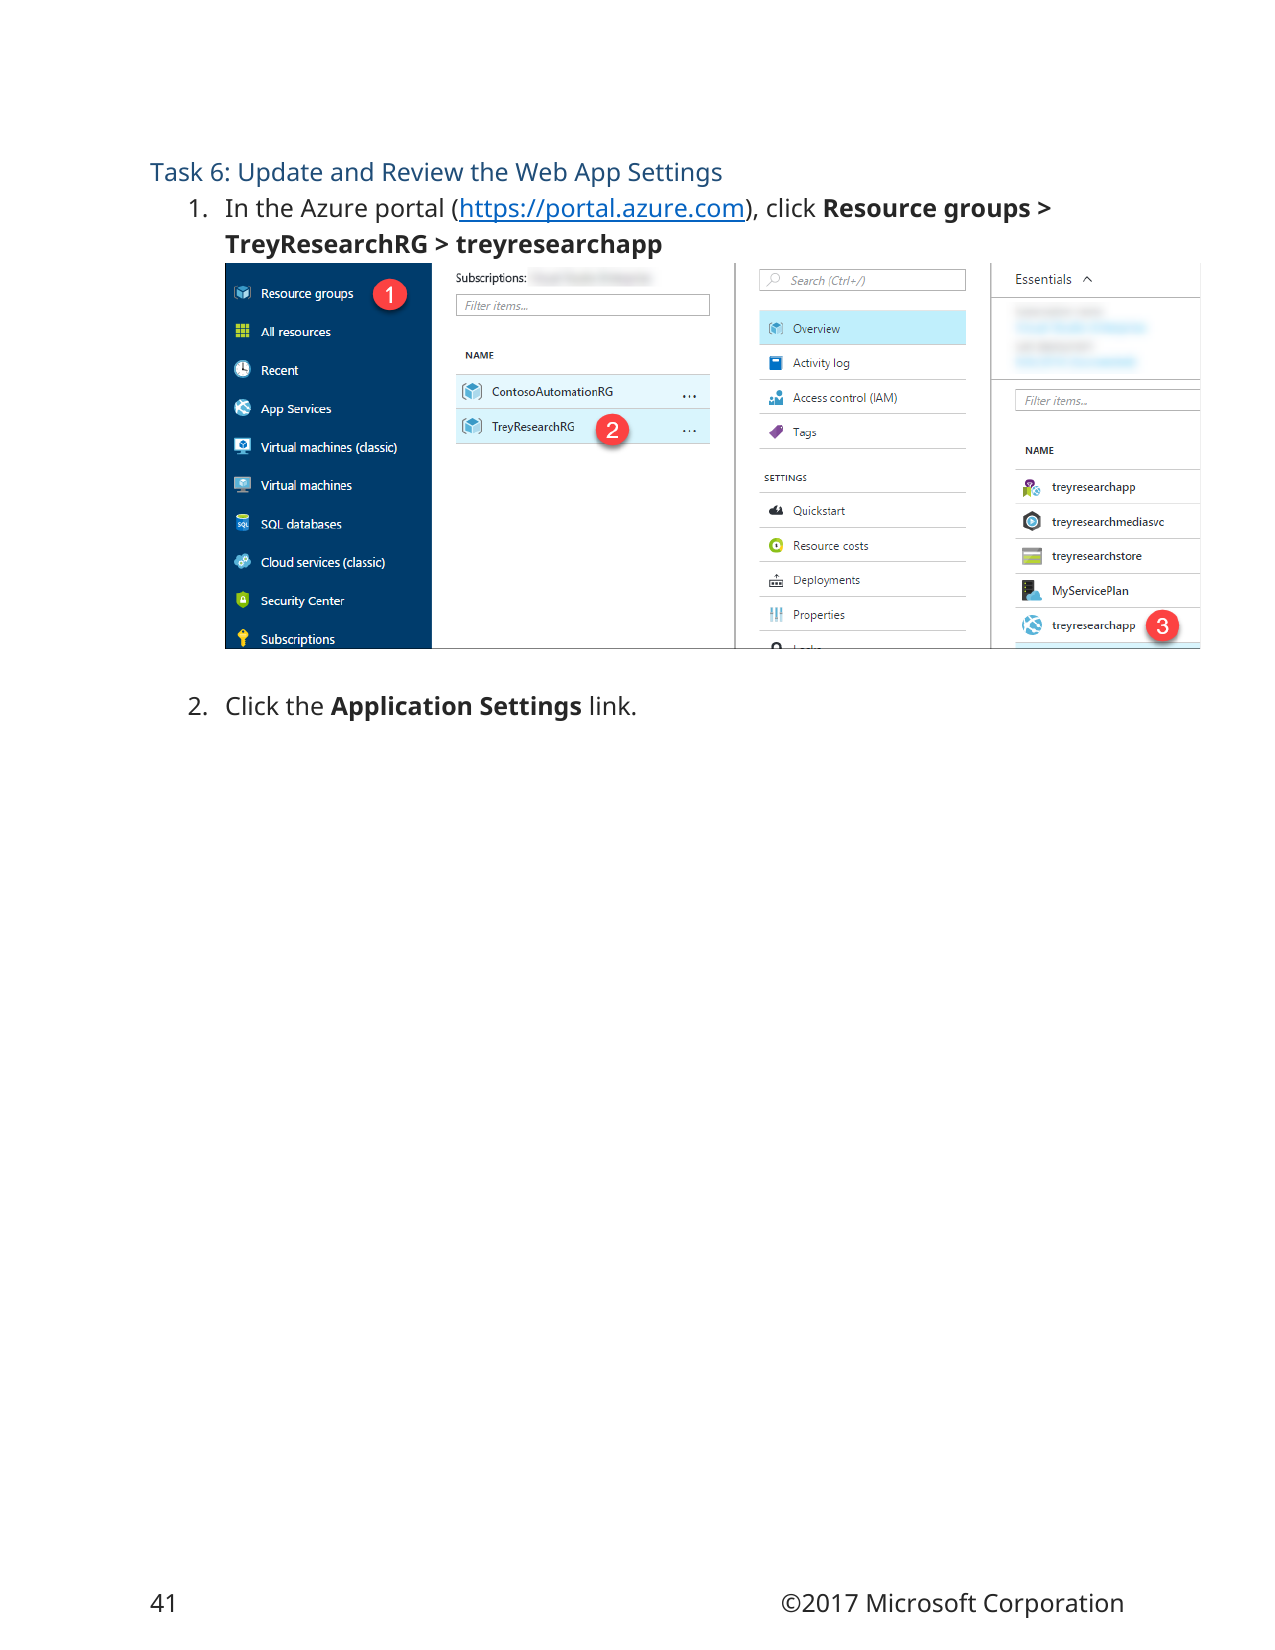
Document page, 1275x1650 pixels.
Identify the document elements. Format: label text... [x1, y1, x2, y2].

list Click the Application Settings link. [187, 688, 1125, 722]
subtitle Task 6: Update and Review the Web App Settings [150, 154, 1125, 188]
picture [225, 263, 1200, 649]
list In the Azure portal (https://portal.azure.com), click Resource groups > TreyResearchRG > treyresearchapp [187, 191, 1125, 261]
